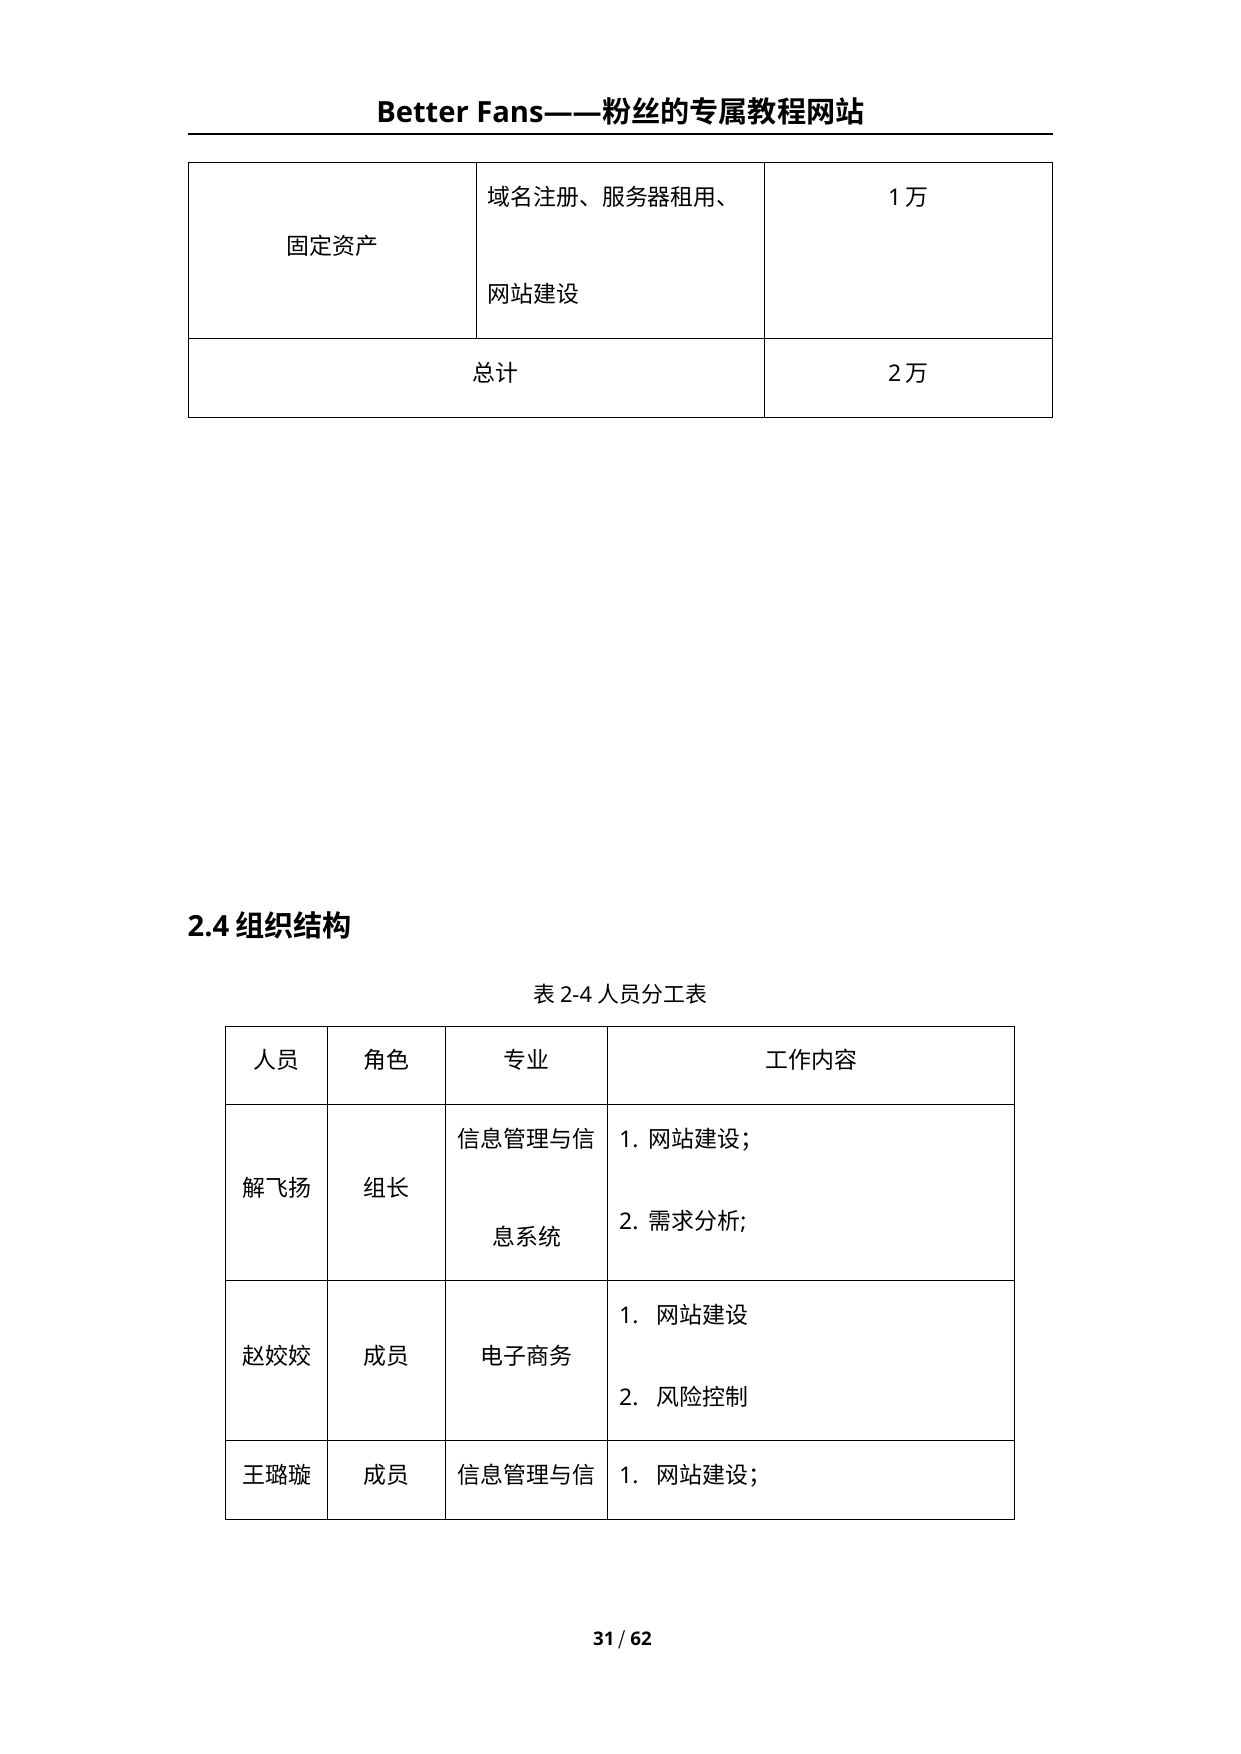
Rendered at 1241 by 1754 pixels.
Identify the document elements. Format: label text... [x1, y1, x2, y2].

table_cell 总计 [189, 339, 764, 417]
table_cell 2万 [765, 339, 1052, 417]
table_cell 解飞扬 [226, 1105, 327, 1280]
table_cell 网站建设 风险控制 [608, 1281, 1014, 1440]
table_header 工作内容 [608, 1027, 1014, 1104]
table_cell 组长 [328, 1105, 445, 1280]
table_cell 域名注册、服务器租用、网站建设 [477, 163, 764, 338]
table_cell 成员 [328, 1441, 445, 1519]
table_cell 赵姣姣 [226, 1281, 327, 1440]
table_cell 网站建设； 需求分析; [608, 1105, 1014, 1280]
table_cell 电子商务 [446, 1281, 607, 1440]
text 2.4组织结构 [187, 891, 1053, 956]
table_header 角色 [328, 1027, 445, 1104]
table_cell 成员 [328, 1281, 445, 1440]
table_cell 固定资产 [189, 163, 476, 338]
table_header 人员 [226, 1027, 327, 1104]
table_cell 网站建设； 需求分析； [608, 1441, 1014, 1519]
table_cell 王璐璇 [226, 1441, 327, 1519]
table_cell 信息管理与信息系统 [446, 1105, 607, 1280]
table_header 专业 [446, 1027, 607, 1104]
table_cell 1万 [765, 163, 1052, 338]
table_cell 信息管理与信息系统 [446, 1441, 607, 1519]
text 表2-4 人员分工表 [187, 977, 1053, 1010]
